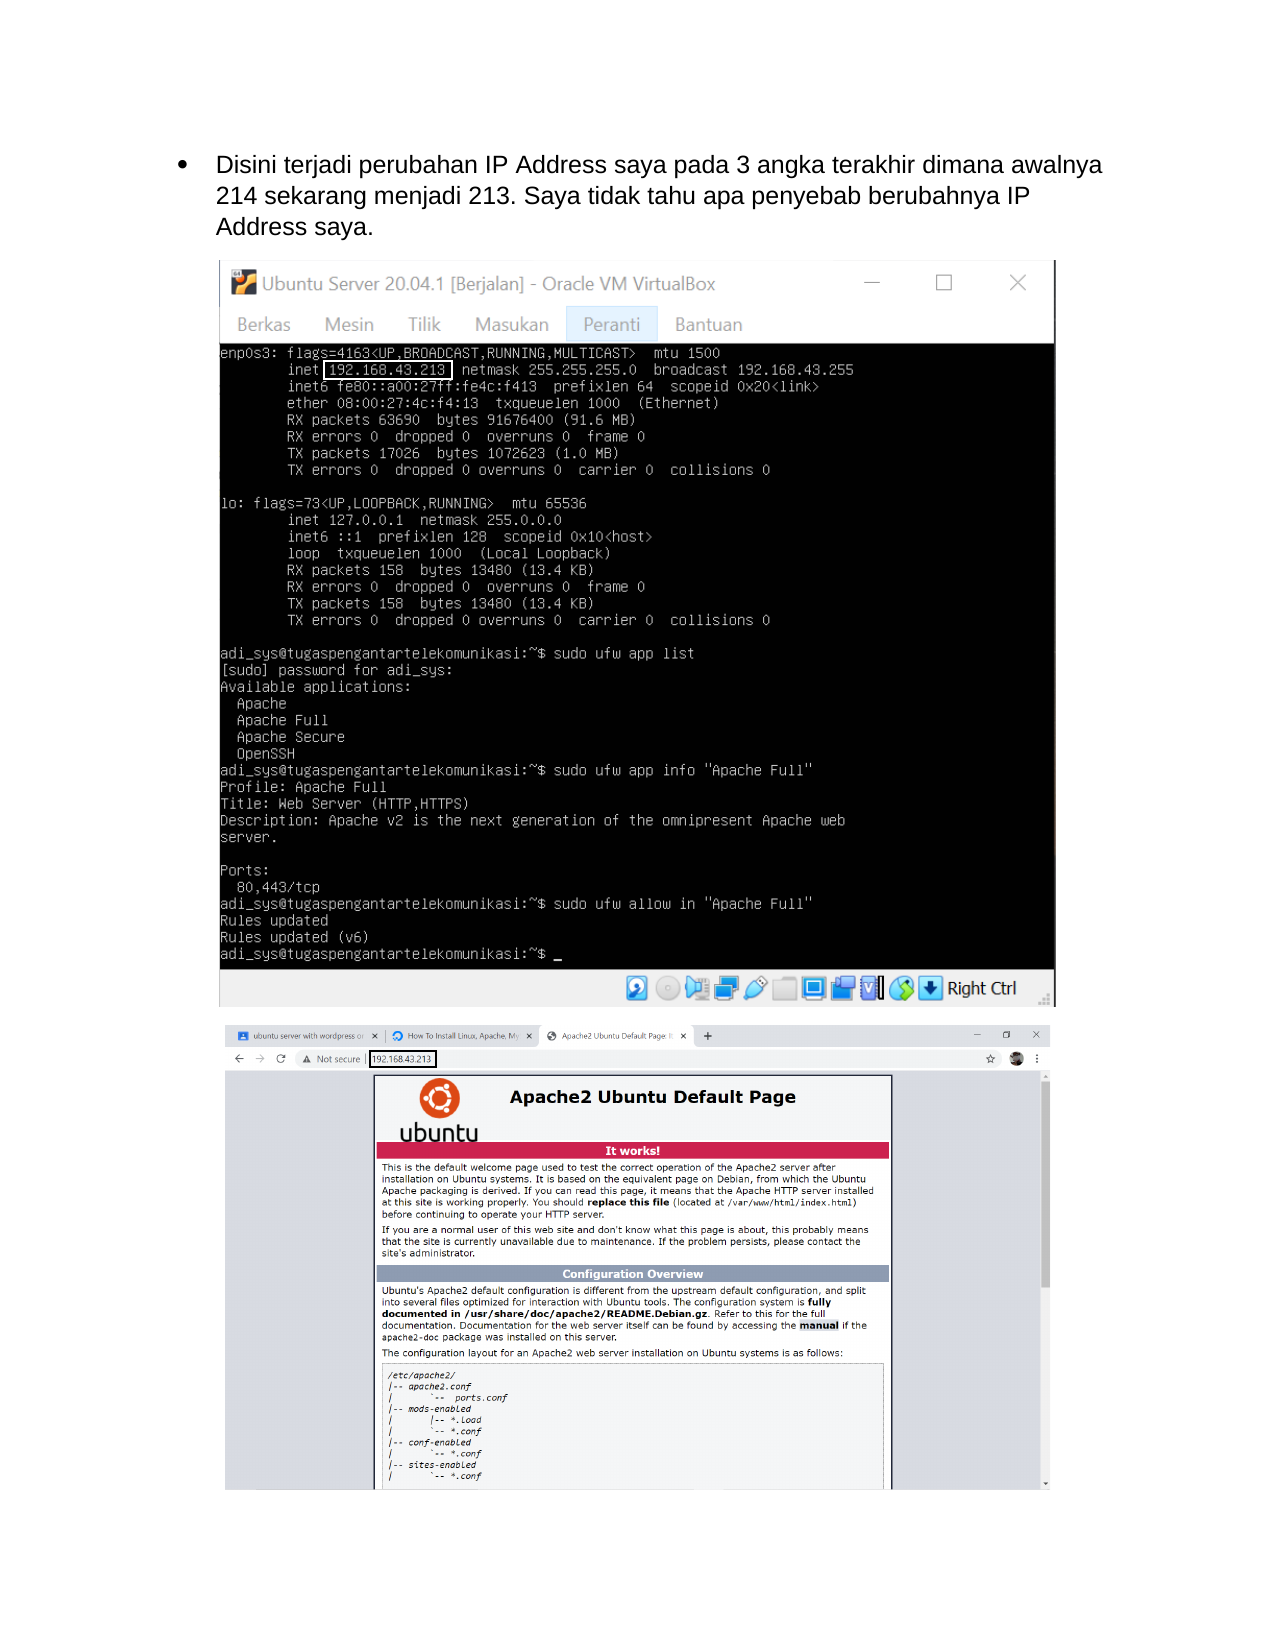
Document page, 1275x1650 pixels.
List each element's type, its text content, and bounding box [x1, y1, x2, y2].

picture [219, 260, 1056, 1007]
picture [225, 1025, 1050, 1490]
list Disini terjadi perubahan IP Address saya pada 3 angka terakhir dimana awalnya 214 sekarang menjadi 213. Saya tidak tahu apa penyebab berubahnya IP Address saya. [178, 150, 1125, 241]
